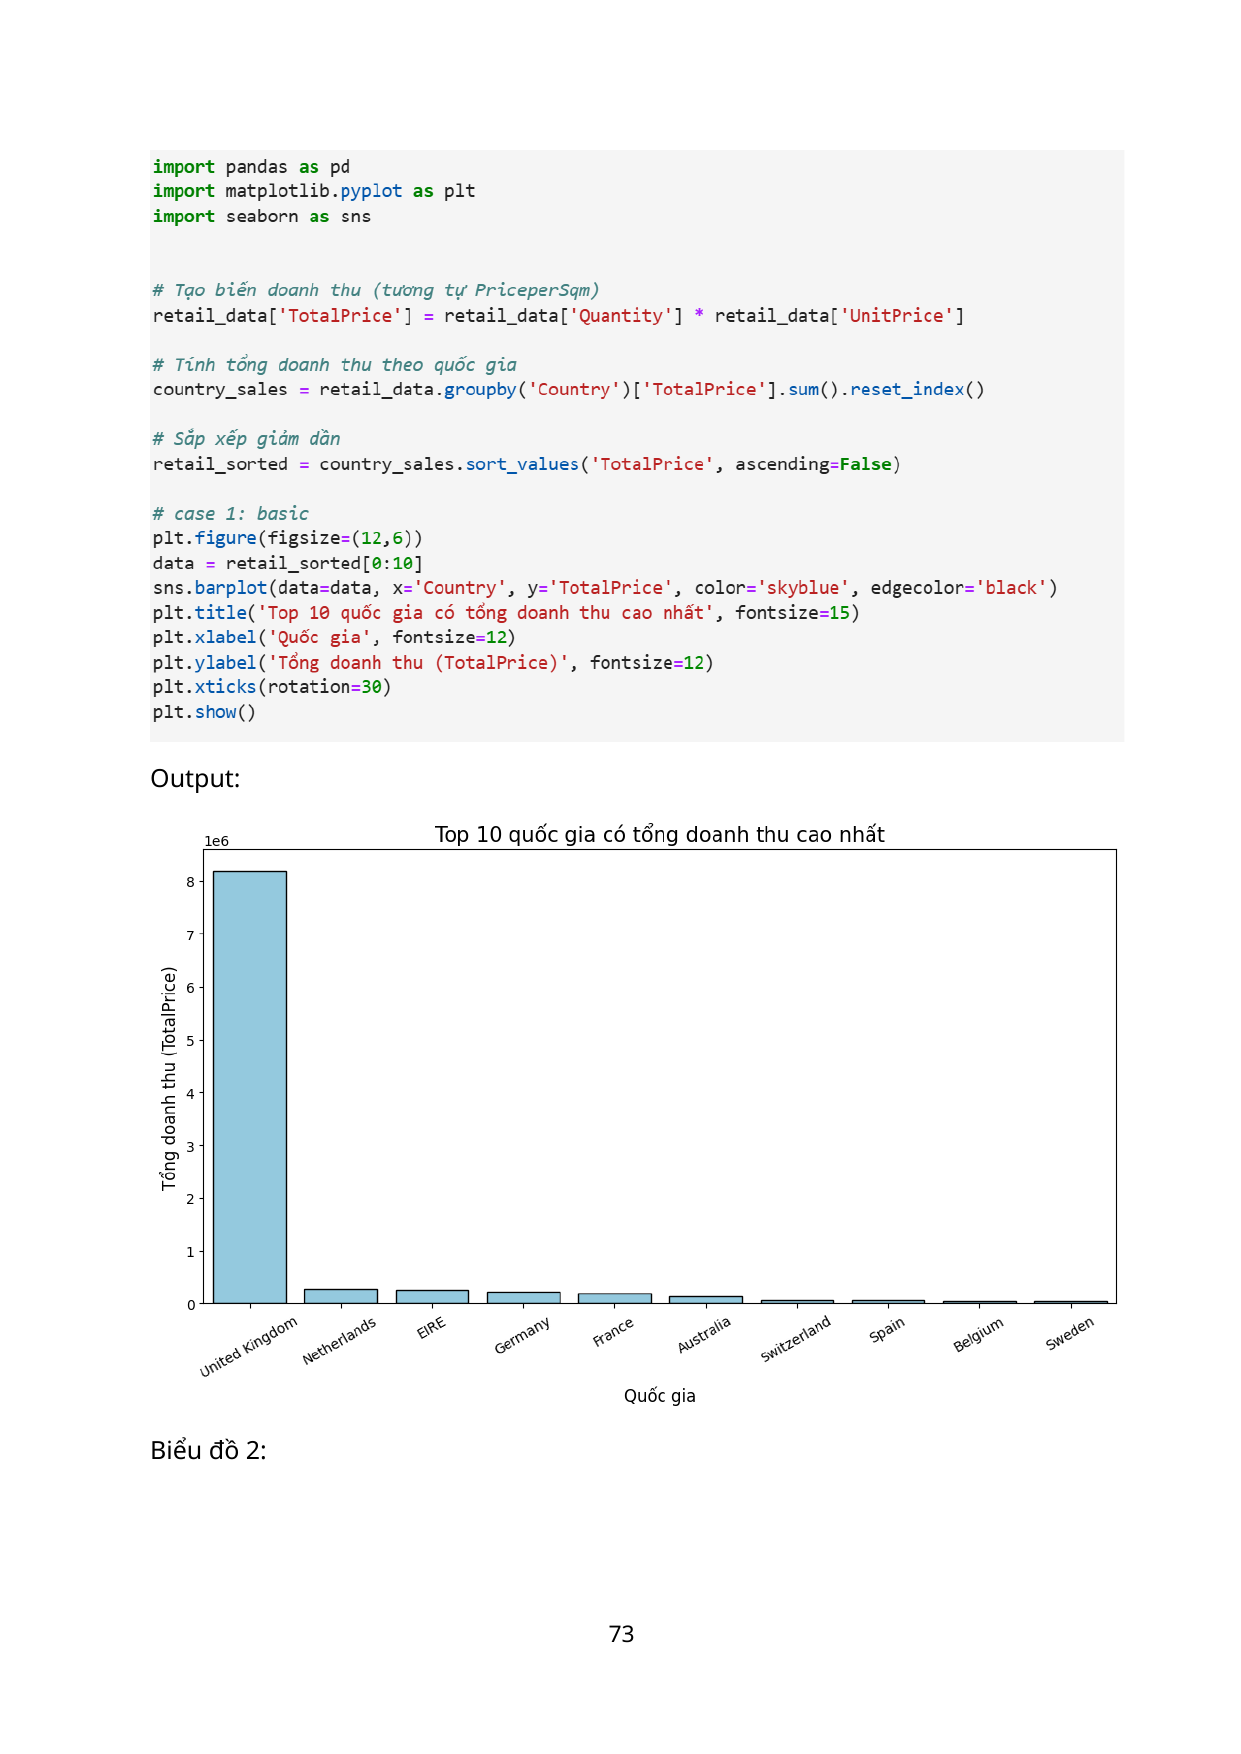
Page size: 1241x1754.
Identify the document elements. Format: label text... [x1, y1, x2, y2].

picture [150, 150, 1125, 742]
text Output: [150, 761, 1093, 795]
text Biểu đồ 2: [150, 1432, 1093, 1467]
picture [150, 814, 1125, 1414]
